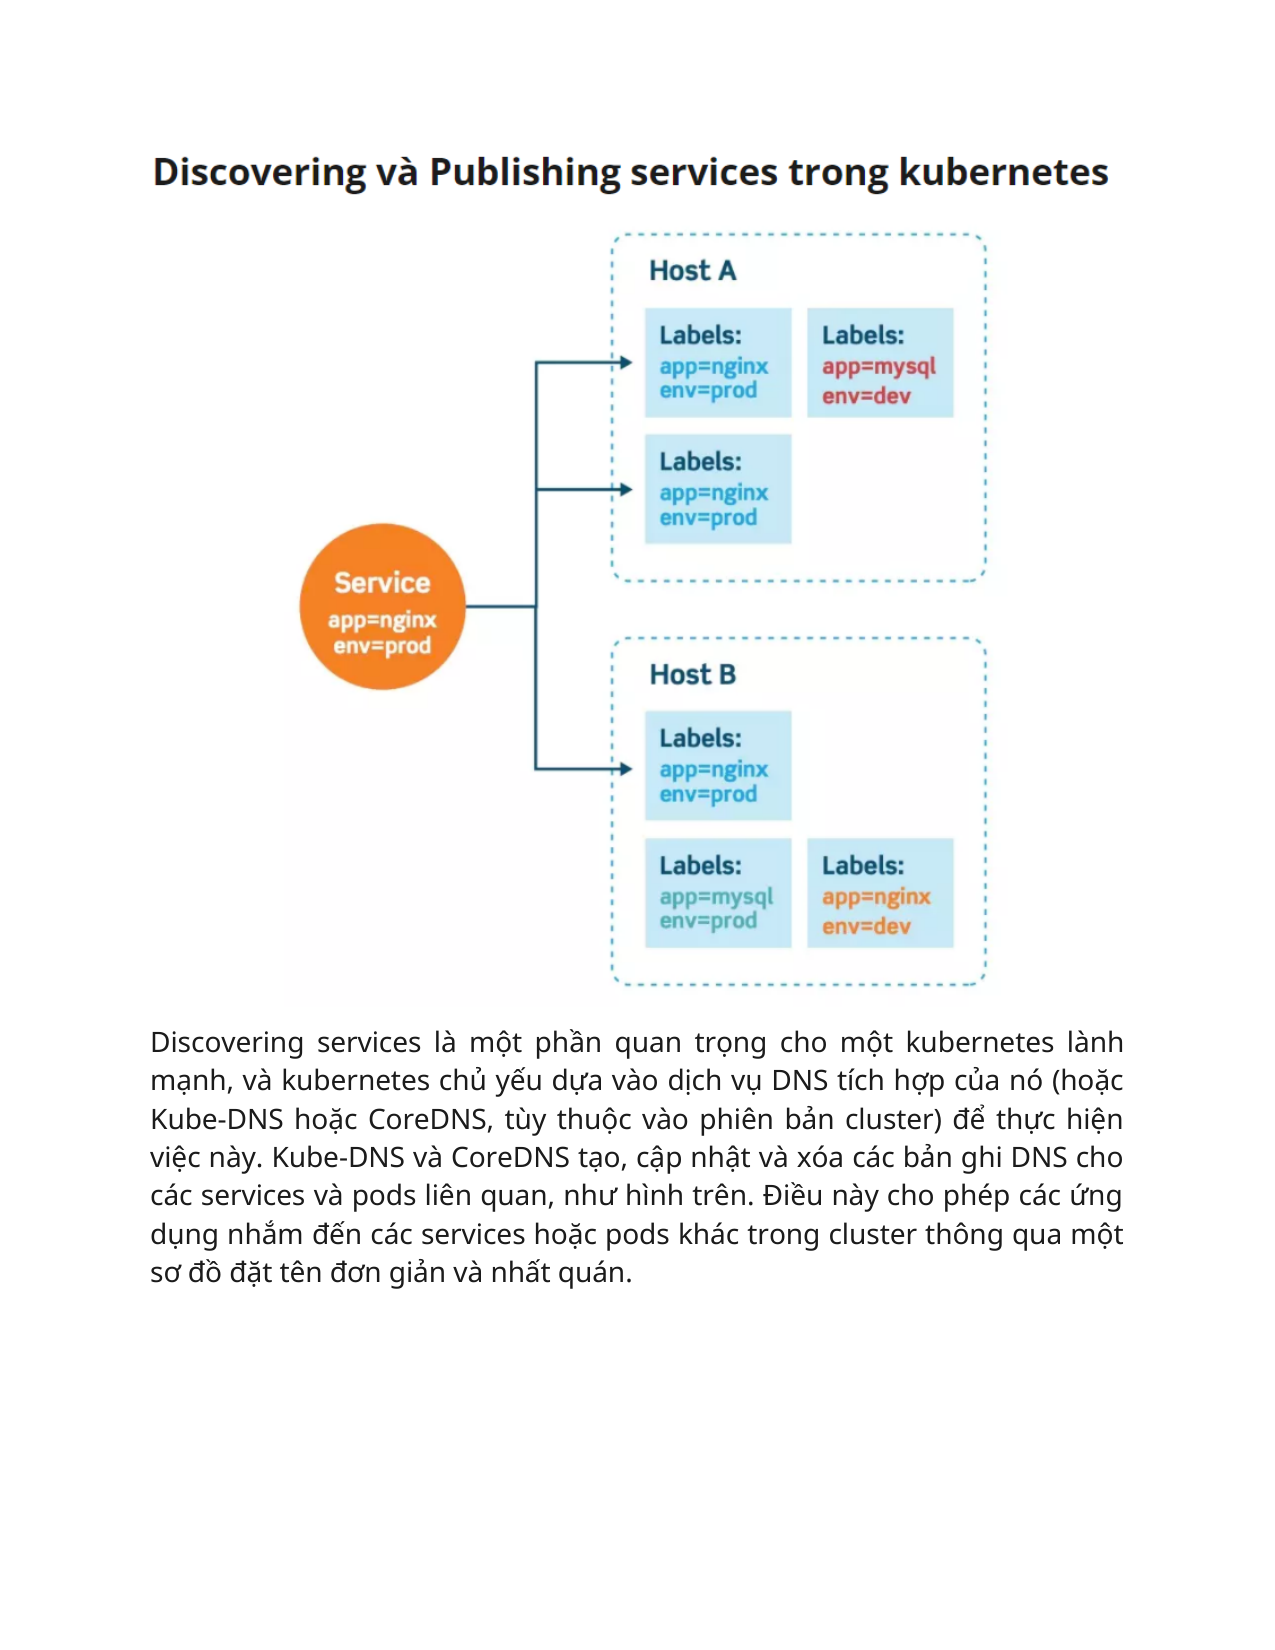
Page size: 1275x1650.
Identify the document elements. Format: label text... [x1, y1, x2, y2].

text Discovering services là một phần quan trọng cho một kubernetes lành mạnh, và kubernetes chủ yếu dựa vào dịch vụ DNS tích hợp của nó (hoặc Kube-DNS hoặc CoreDNS, tùy thuộc vào phiên bản cluster) để thực hiện việc này. Kube-DNS và CoreDNS tạo, cập nhật và xóa các bản ghi DNS cho các services và pods liên quan, như hình trên. Điều này cho phép các ứng dụng nhắm đến các services hoặc pods khác trong cluster thông qua một sơ đồ đặt tên đơn giản và nhất quán. [150, 1252, 1125, 1291]
picture [150, 150, 1125, 1010]
